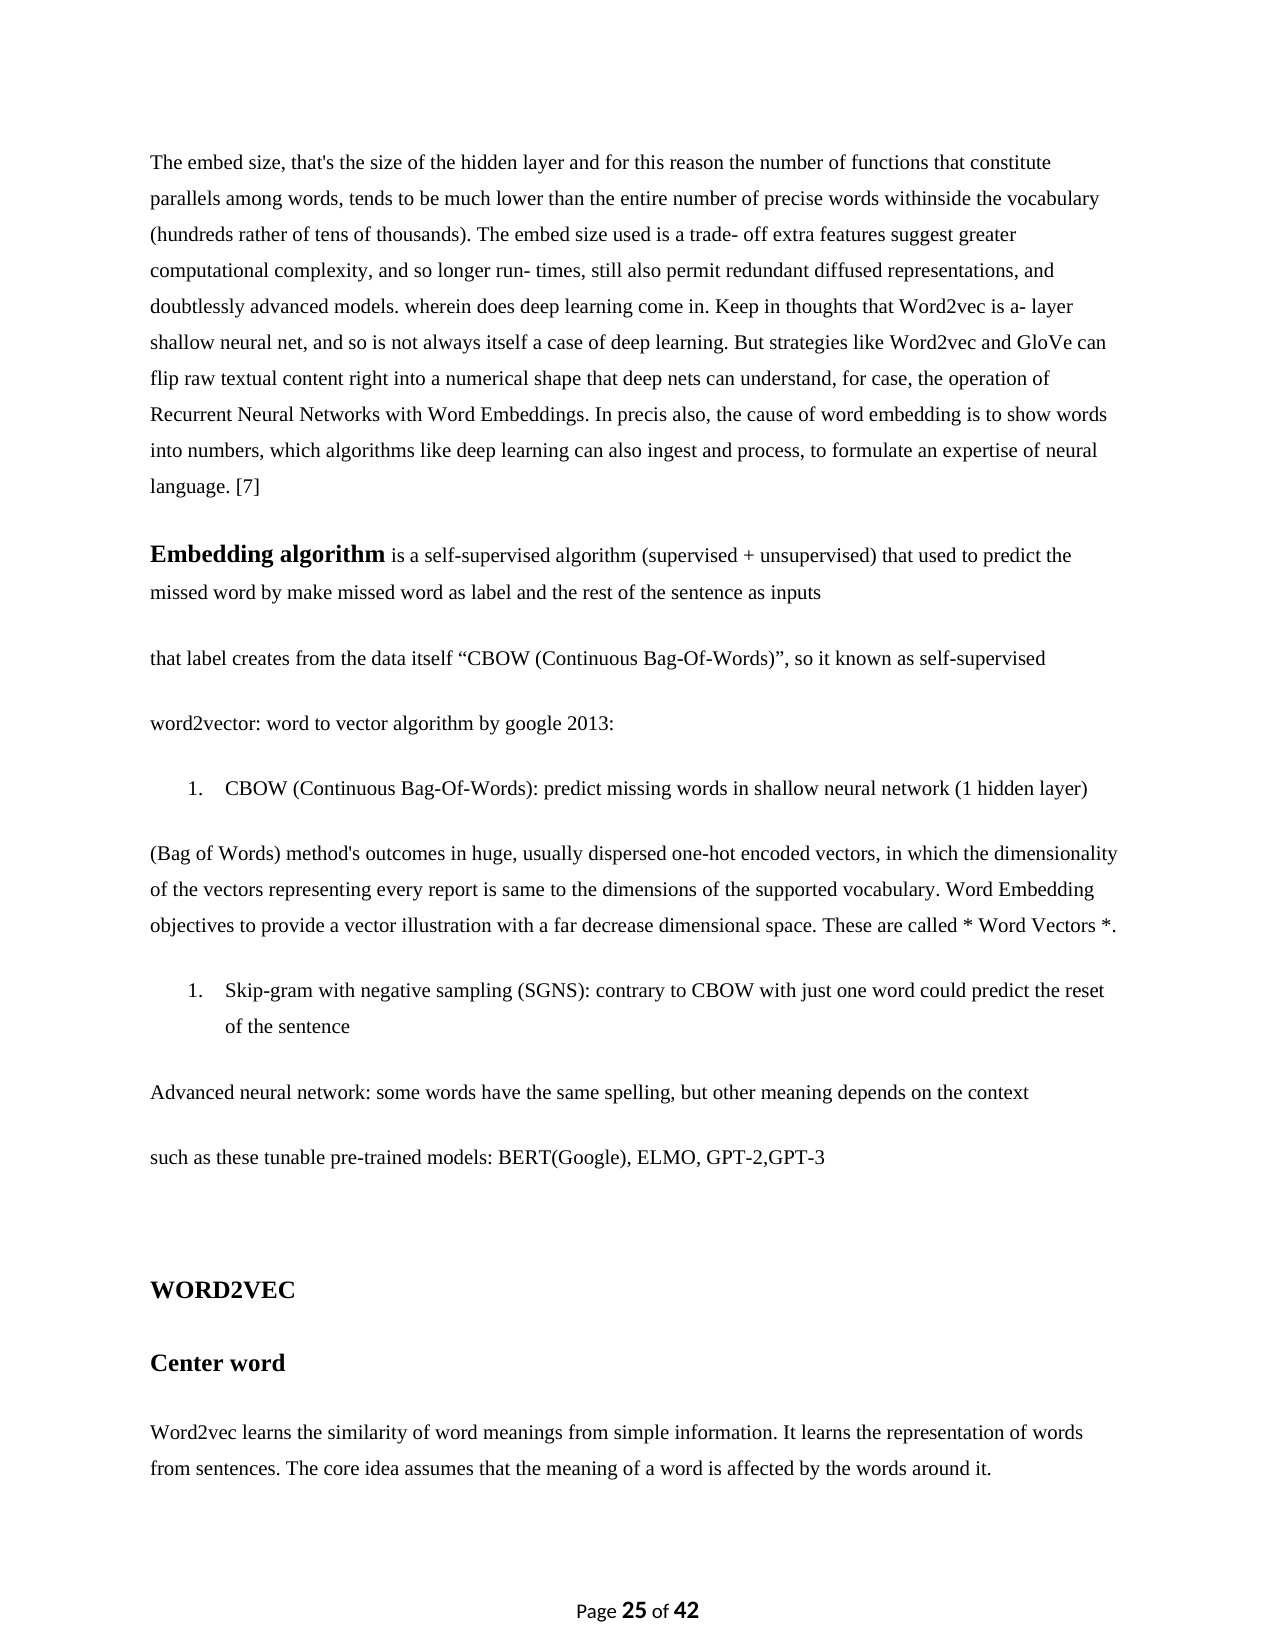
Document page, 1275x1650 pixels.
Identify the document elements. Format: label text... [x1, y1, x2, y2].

text word2vector: word to vector algorithm by google 2013: [150, 711, 1125, 735]
text Embedding algorithm is a self-supervised algorithm (supervised + unsupervised) that used to predict the missed word by make missed word as label and the rest of the sentence as inputs [150, 539, 1125, 604]
text Word2vec learns the similarity of word meanings from simple information. It learns the representation of words from sentences. The core idea assumes that the meaning of a word is affected by the words around it. [150, 1420, 1125, 1480]
text that label creates from the data itself “CBOW (Continuous Bag-Of-Words)”, so it known as self-supervised [150, 646, 1125, 669]
text such as these tunable pre-trained models: BERT(Google), ELMO, GPT-2,GPT-3 [150, 1145, 1125, 1169]
list Skip-gram with negative sampling (SGNS): contrary to CBOW with just one word could predict the reset of the sentence [187, 978, 1125, 1038]
list CBOW (Continuous Bag-Of-Words): predict missing words in shallow neural network (1 hidden layer) [187, 776, 1125, 800]
text Center word [150, 1348, 1125, 1376]
text Advanced neural network: some words have the same spelling, but other meaning depends on the context [150, 1080, 1125, 1104]
text (Bag of Words) method's outcomes in huge, usually dispersed one-hot encoded vectors, in which the dimensionality of the vectors representing every report is same to the dimensions of the supported vocabulary. Word Embedding objectives to provide a vector illustration with a far decrease dimensional space. These are called * Word Vectors *. [150, 841, 1125, 937]
text WORD2VEC [150, 1275, 1125, 1304]
text The embed size, that's the size of the hidden layer and for this reason the number of functions that constitute parallels among words, tends to be much lower than the entire number of precise words withinside the vocabulary (hundreds rather of tens of thousands). The embed size used is a trade- off extra features suggest greater computational complexity, and so longer run- times, still also permit redundant diffused representations, and doubtlessly advanced models. wherein does deep learning come in. Keep in thoughts that Word2vec is a- layer shallow neural net, and so is not always itself a case of deep learning. But strategies like Word2vec and GloVe can flip raw textual content right into a numerical shape that deep nets can understand, for case, the operation of Recurrent Neural Networks with Word Embeddings. In precis also, the cause of word embedding is to show words into numbers, which algorithms like deep learning can also ingest and process, to formulate an expertise of neural language. [7] [150, 150, 1125, 498]
